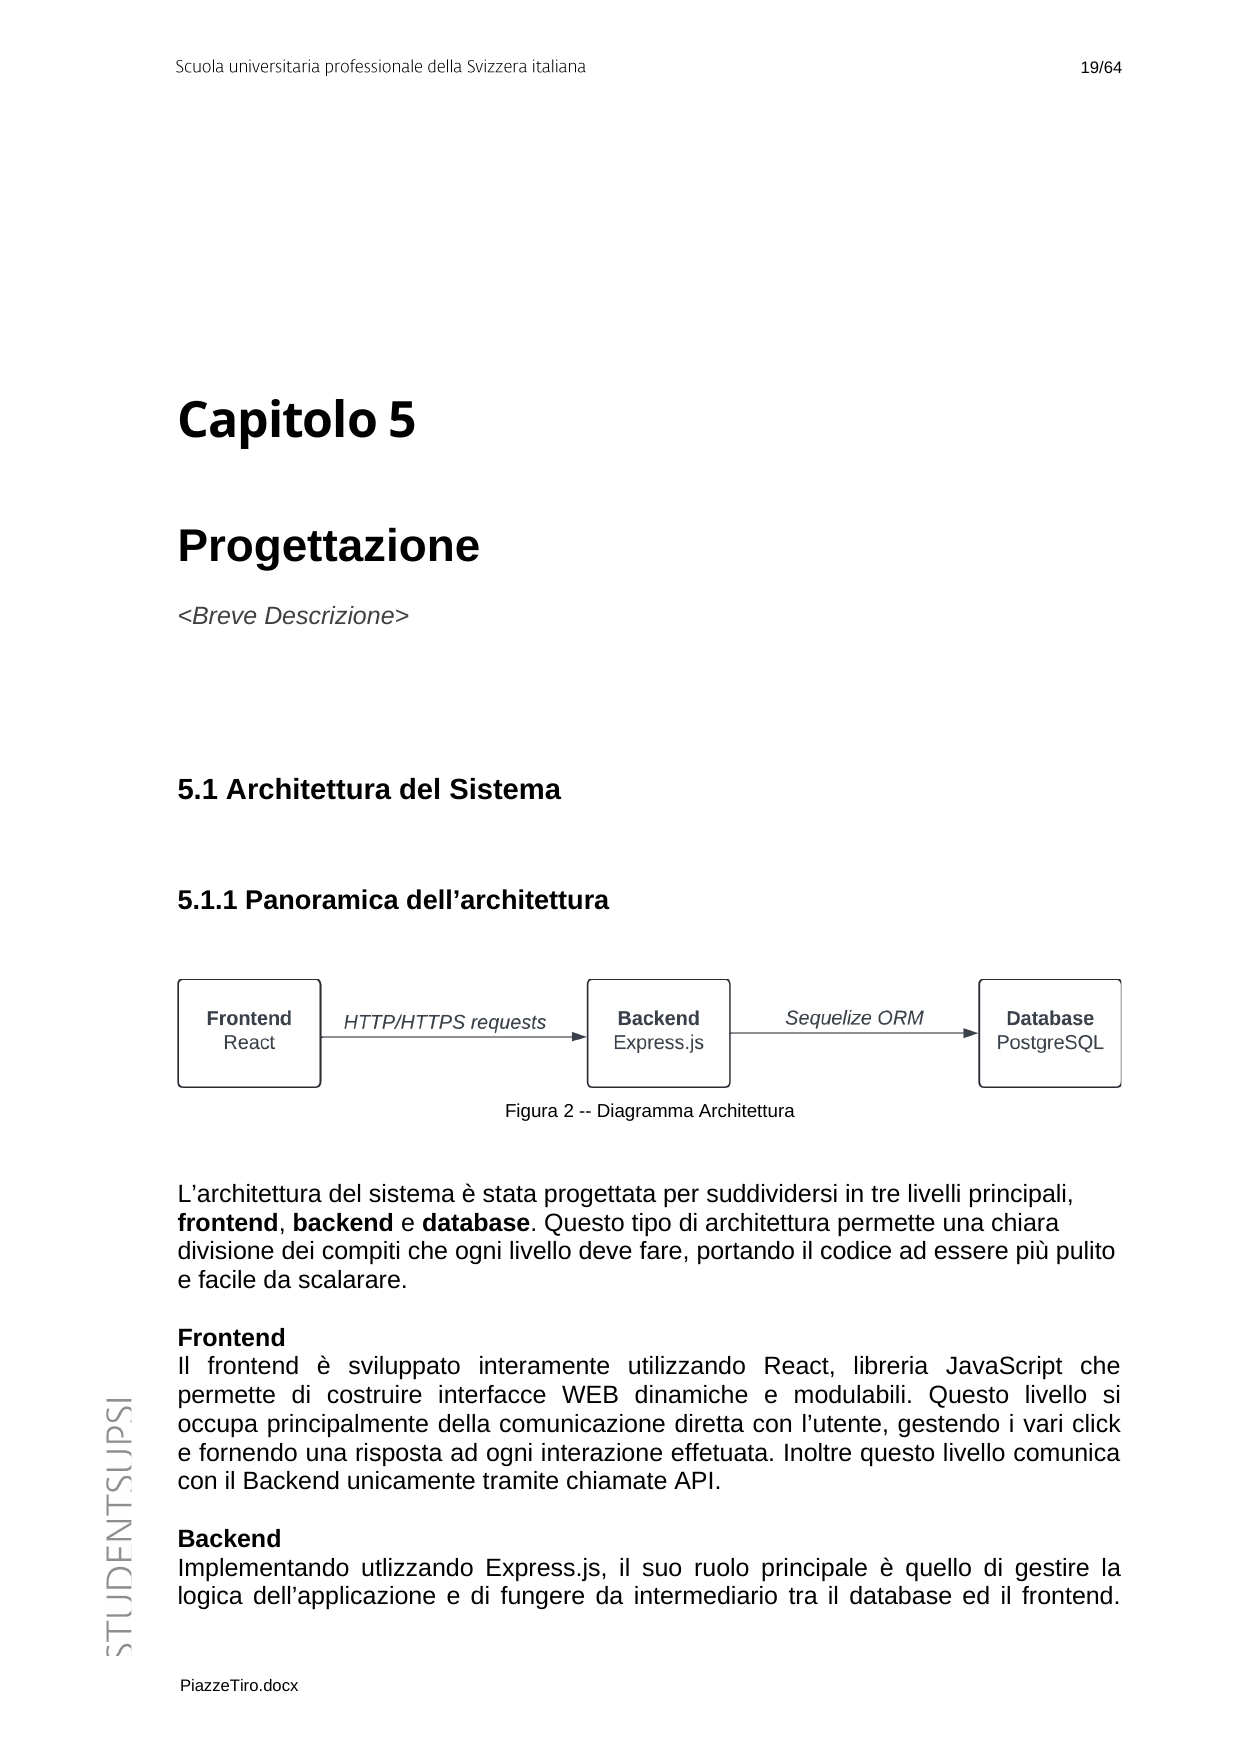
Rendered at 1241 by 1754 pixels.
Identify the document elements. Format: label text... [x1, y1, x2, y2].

text L’architettura del sistema è stata progettata per suddividersi in tre livelli principali, frontend, backend e database. Questo tipo di architettura permette una chiara divisione dei compiti che ogni livello deve fare, portando il codice ad essere più pulito e facile da scalarare. [177, 1179, 1122, 1294]
title Capitolo 5 [177, 384, 1122, 453]
subtitle Progettazione [177, 519, 1122, 572]
picture [177, 979, 1122, 1088]
picture [168, 53, 602, 80]
text Backend [177, 1524, 1122, 1553]
text Figura 2 -- Diagramma Architettura [177, 1100, 1122, 1121]
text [177, 1553, 1122, 1610]
subtitle 5.1.1 Panoramica dell’architettura [177, 884, 1122, 915]
text <Breve Descrizione> [177, 597, 1122, 630]
subtitle 5.1 Architettura del Sistema [177, 772, 1122, 805]
text Il frontend è sviluppato interamente utilizzando React, libreria JavaScript che permette di costruire interfacce WEB dinamiche e modulabili. Questo livello si occupa principalmente della comunicazione diretta con l’utente, gestendo i vari click e fornendo una risposta ad ogni interazione effetuata. Inoltre questo livello comunica con il Backend unicamente tramite chiamate API. [177, 1351, 1122, 1495]
text Frontend [177, 1323, 1122, 1351]
picture [106, 1399, 132, 1657]
